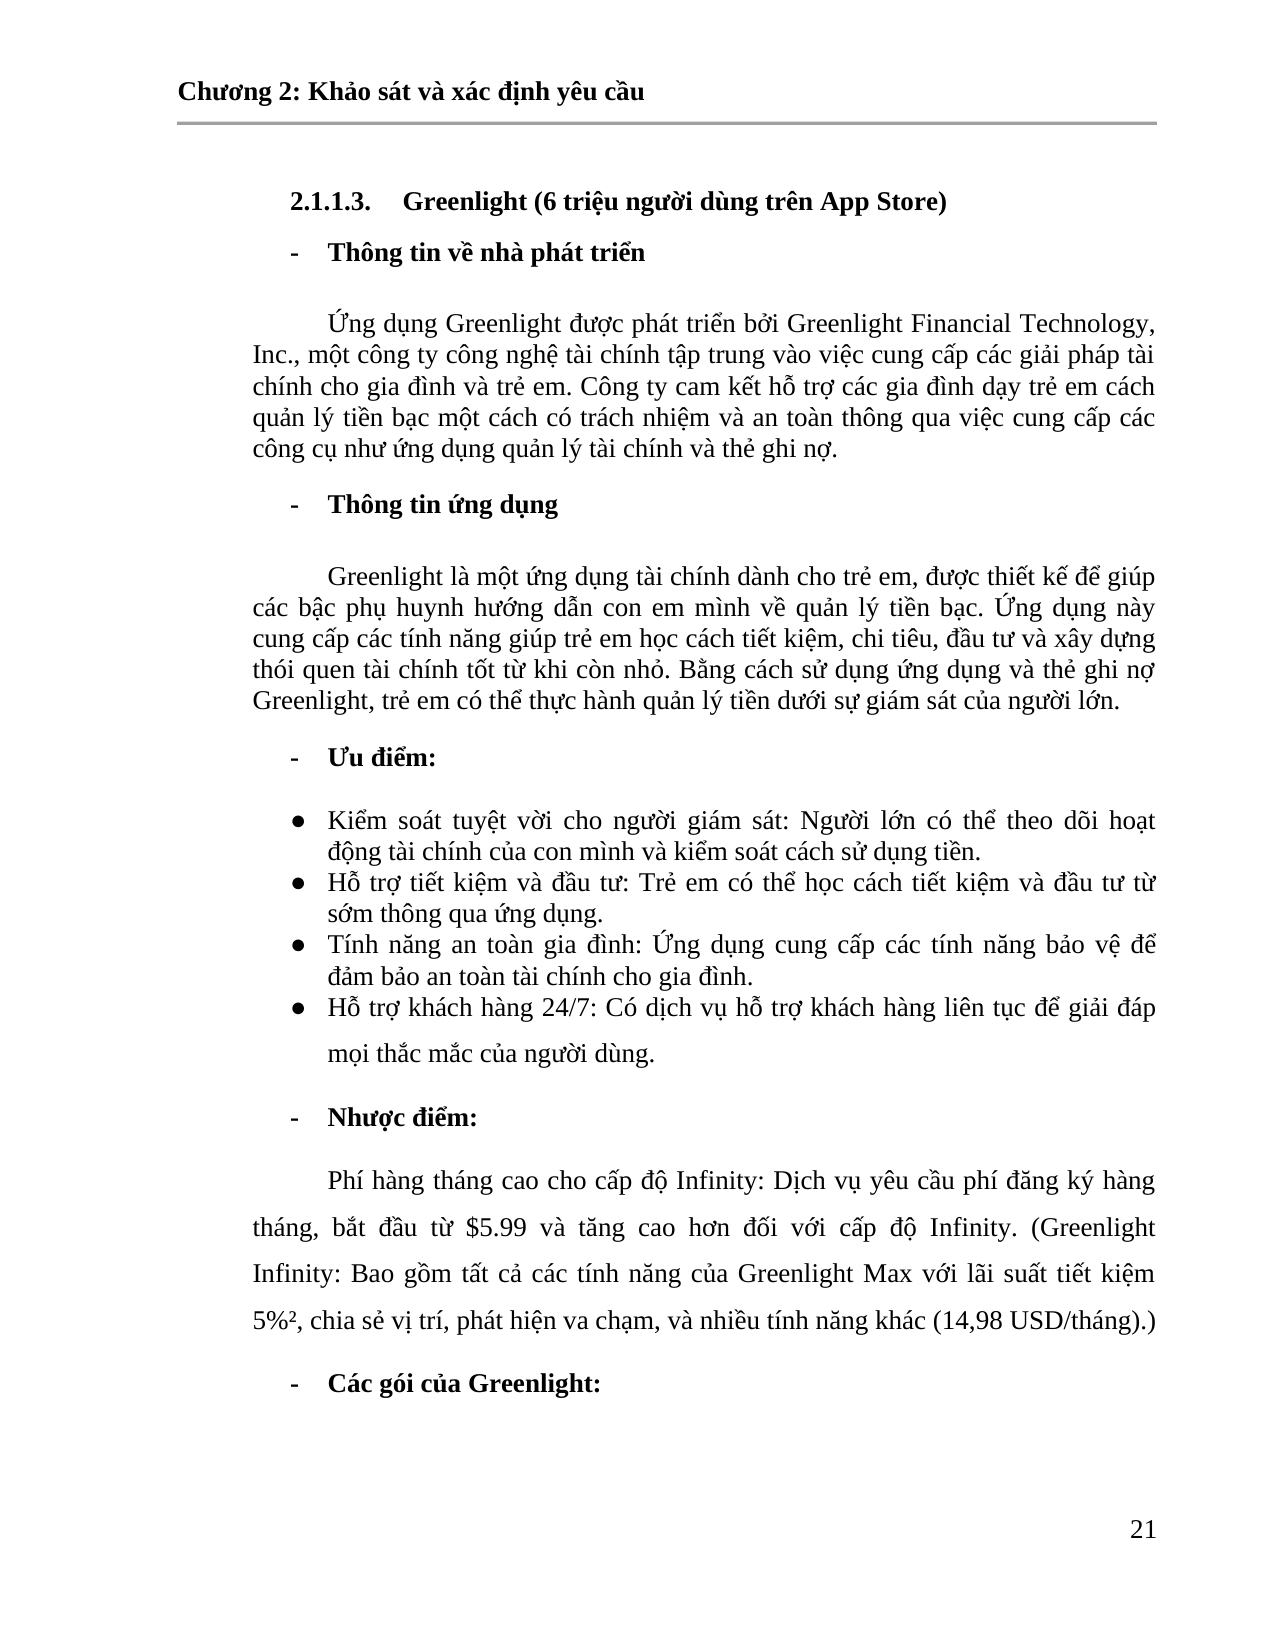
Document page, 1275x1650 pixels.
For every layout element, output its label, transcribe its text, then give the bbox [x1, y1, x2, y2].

list Thông tin ứng dụng [290, 488, 1157, 519]
list Tính năng an toàn gia đình: Ứng dụng cung cấp các tính năng bảo vệ để đảm bảo an toàn tài chính cho gia đình. [290, 928, 1157, 991]
list Nhược điểm: [290, 1101, 1157, 1132]
list Kiểm soát tuyệt vời cho người giám sát: Người lớn có thể theo dõi hoạt động tài chính của con mình và kiểm soát cách sử dụng tiền. [290, 804, 1157, 866]
list Các gói của Greenlight: [290, 1367, 1157, 1399]
text Greenlight là một ứng dụng tài chính dành cho trẻ em, được thiết kế để giúp các bậc phụ huynh hướng dẫn con em mình về quản lý tiền bạc. Ứng dụng này cung cấp các tính năng giúp trẻ em học cách tiết kiệm, chi tiêu, đầu tư và xây dựng thói quen tài chính tốt từ khi còn nhỏ. Bằng cách sử dụng ứng dụng và thẻ ghi nợ Greenlight, trẻ em có thể thực hành quản lý tiền dưới sự giám sát của người lớn. [252, 560, 1157, 716]
list Thông tin về nhà phát triển [290, 236, 1157, 267]
list Hỗ trợ tiết kiệm và đầu tư: Trẻ em có thể học cách tiết kiệm và đầu tư từ sớm thông qua ứng dụng. [290, 866, 1157, 928]
subtitle Greenlight (6 triệu người dùng trên App Store) [290, 185, 1157, 216]
list Hỗ trợ khách hàng 24/7: Có dịch vụ hỗ trợ khách hàng liên tục để giải đáp mọi thắc mắc của người dùng. [290, 991, 1157, 1069]
list Ưu điểm: [290, 741, 1157, 772]
text Ứng dụng Greenlight được phát triển bởi Greenlight Financial Technology, Inc., một công ty công nghệ tài chính tập trung vào việc cung cấp các giải pháp tài chính cho gia đình và trẻ em. Công ty cam kết hỗ trợ các gia đình dạy trẻ em cách quản lý tiền bạc một cách có trách nhiệm và an toàn thông qua việc cung cấp các công cụ như ứng dụng quản lý tài chính và thẻ ghi nợ. [252, 307, 1157, 463]
text Phí hàng tháng cao cho cấp độ Infinity: Dịch vụ yêu cầu phí đăng ký hàng tháng, bắt đầu từ $5.99 và tăng cao hơn đối với cấp độ Infinity. (Greenlight Infinity: Bao gồm tất cả các tính năng của Greenlight Max với lãi suất tiết kiệm 5%², chia sẻ vị trí, phát hiện va chạm, và nhiều tính năng khác (14,98 USD/tháng).) [252, 1164, 1157, 1335]
